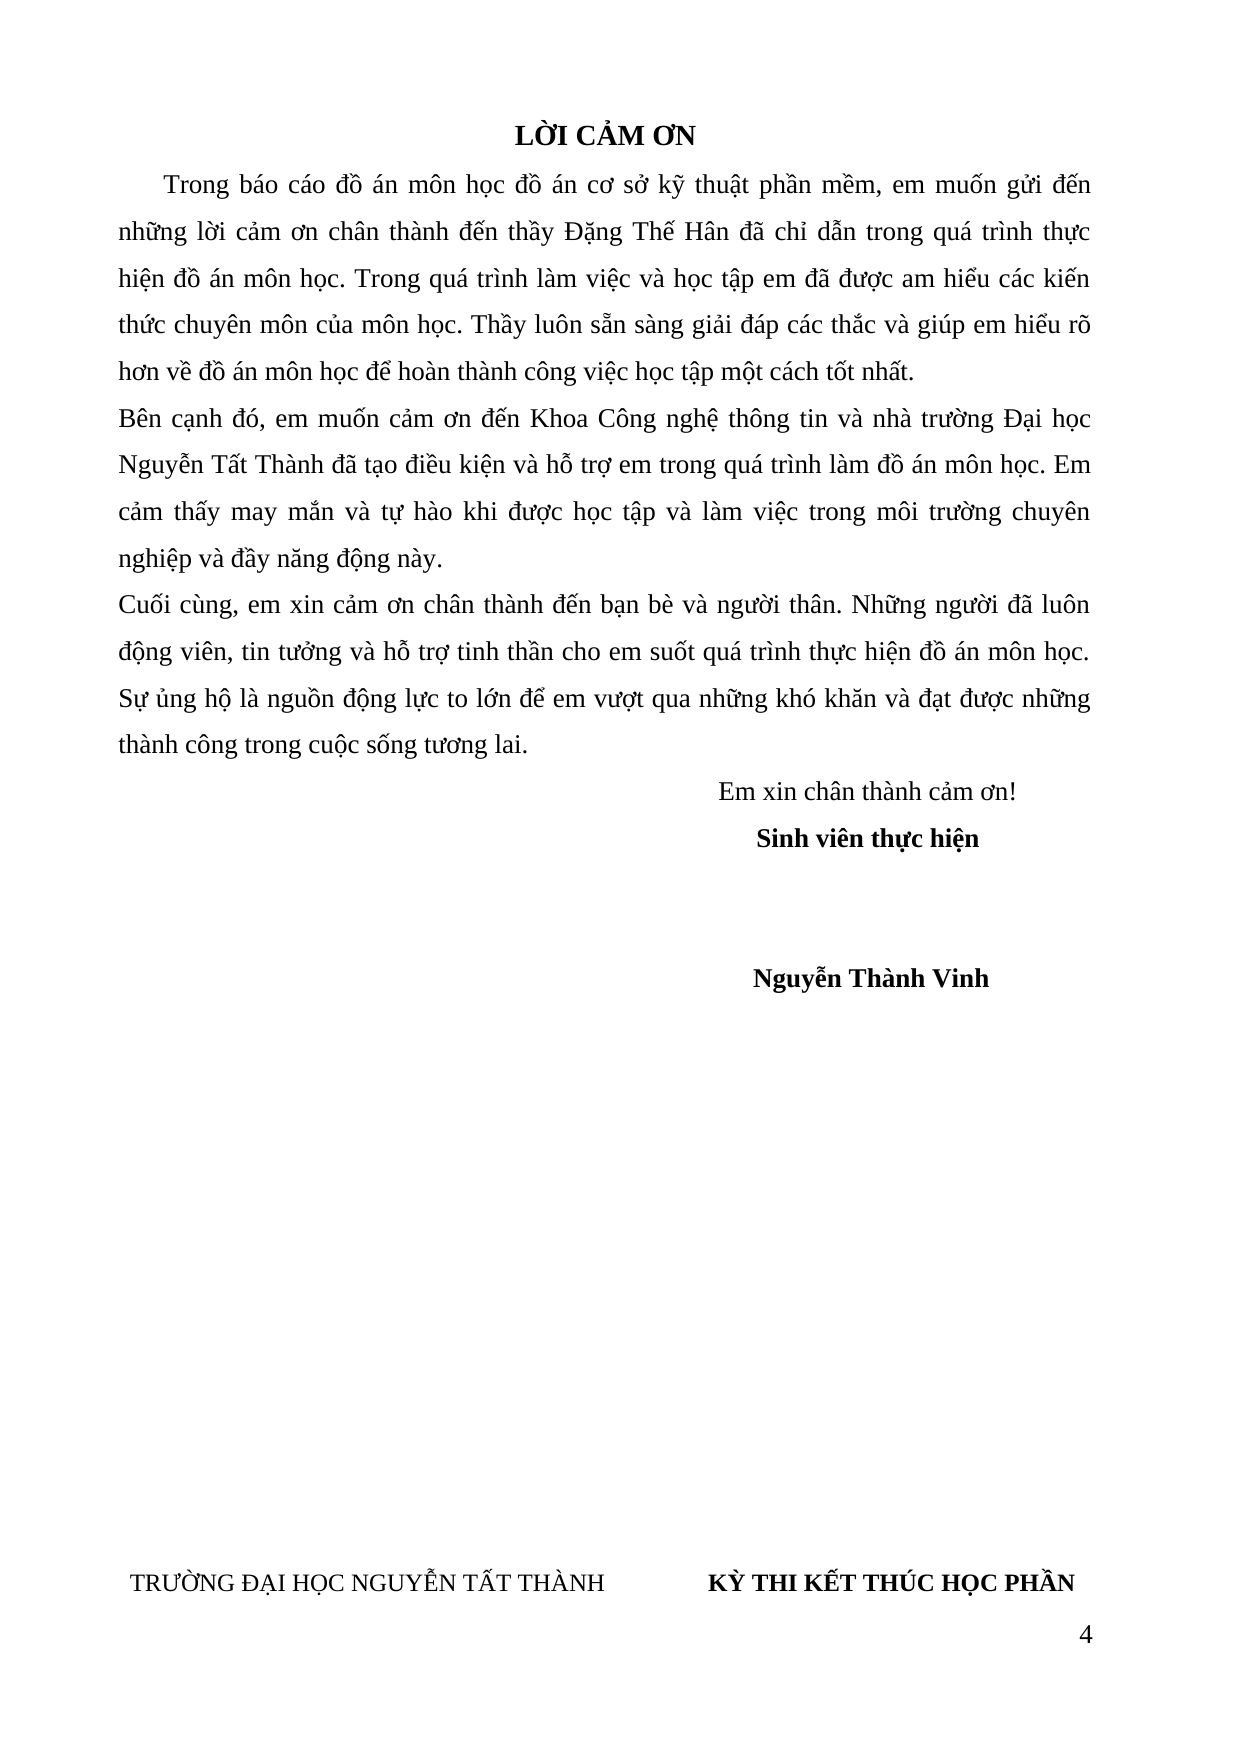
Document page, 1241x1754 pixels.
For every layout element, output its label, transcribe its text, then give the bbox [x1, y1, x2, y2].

text Em xin chân thành cảm ơn! [718, 775, 1092, 806]
text Trong báo cáo đồ án môn học đồ án cơ sở kỹ thuật phần mềm, em muốn gửi đến những lời cảm ơn chân thành đến thầy Đặng Thế Hân đã chỉ dẫn trong quá trình thực hiện đồ án môn học. Trong quá trình làm việc và học tập em đã được am hiểu các kiến thức chuyên môn của môn học. Thầy luôn sẵn sàng giải đáp các thắc và giúp em hiểu rõ hơn về đồ án môn học để hoàn thành công việc học tập một cách tốt nhất. [118, 168, 1092, 386]
text Cuối cùng, em xin cảm ơn chân thành đến bạn bè và người thân. Những người đã luôn động viên, tin tưởng và hỗ trợ tinh thần cho em suốt quá trình thực hiện đồ án môn học. Sự ủng hộ là nguồn động lực to lớn để em vượt qua những khó khăn và đạt được những thành công trong cuộc sống tương lai. [118, 588, 1092, 759]
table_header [617, 1569, 1167, 1606]
text Bên cạnh đó, em muốn cảm ơn đến Khoa Công nghệ thông tin và nhà trường Đại học Nguyễn Tất Thành đã tạo điều kiện và hỗ trợ em trong quá trình làm đồ án môn học. Em cảm thấy may mắn và tự hào khi được học tập và làm việc trong môi trường chuyên nghiệp và đầy năng động này. [118, 402, 1092, 573]
text Sinh viên thực hiện [643, 822, 1092, 853]
text LỜI CẢM ƠN [118, 118, 1092, 152]
text Nguyễn Thành Vinh [643, 962, 1092, 993]
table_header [118, 1569, 617, 1606]
